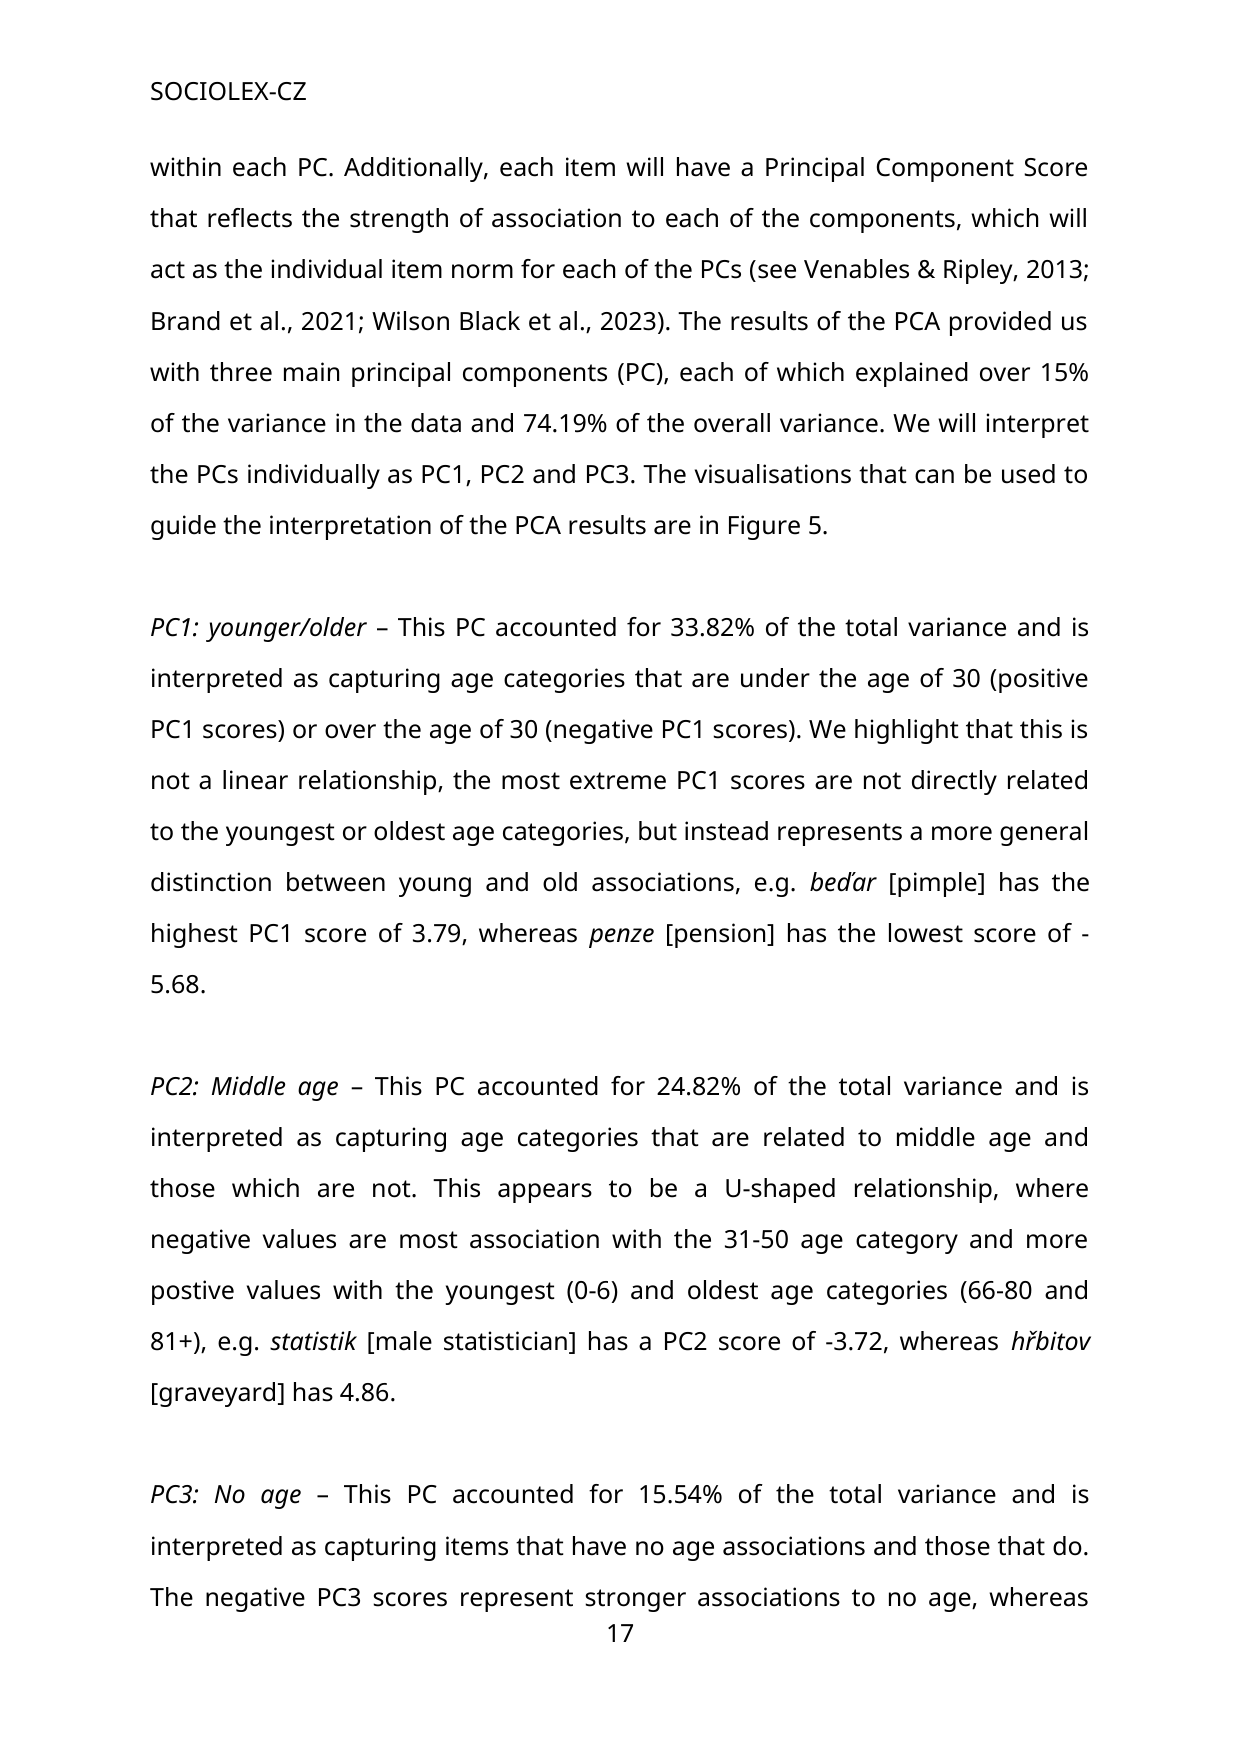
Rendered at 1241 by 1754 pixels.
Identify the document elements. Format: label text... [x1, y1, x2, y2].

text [150, 150, 1090, 541]
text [150, 1477, 1090, 1613]
text PC1: younger/older – This PC accounted for 33.82% of the total variance and is interpreted as capturing age categories that are under the age of 30 (positive PC1 scores) or over the age of 30 (negative PC1 scores). We highlight that this is not a linear relationship, the most extreme PC1 scores are not directly related to the youngest or oldest age categories, but instead represents a more general distinction between young and old associations, e.g. beďar [pimple] has the highest PC1 score of 3.79, whereas penze [pension] has the lowest score of -5.68. [150, 609, 1090, 1001]
text PC2: Middle age – This PC accounted for 24.82% of the total variance and is interpreted as capturing age categories that are related to middle age and those which are not. This appears to be a U-shaped relationship, where negative values are most association with the 31-50 age category and more postive values with the youngest (0-6) and oldest age categories (66-80 and 81+), e.g. statistik [male statistician] has a PC2 score of -3.72, whereas hřbitov [graveyard] has 4.86. [150, 1069, 1090, 1409]
